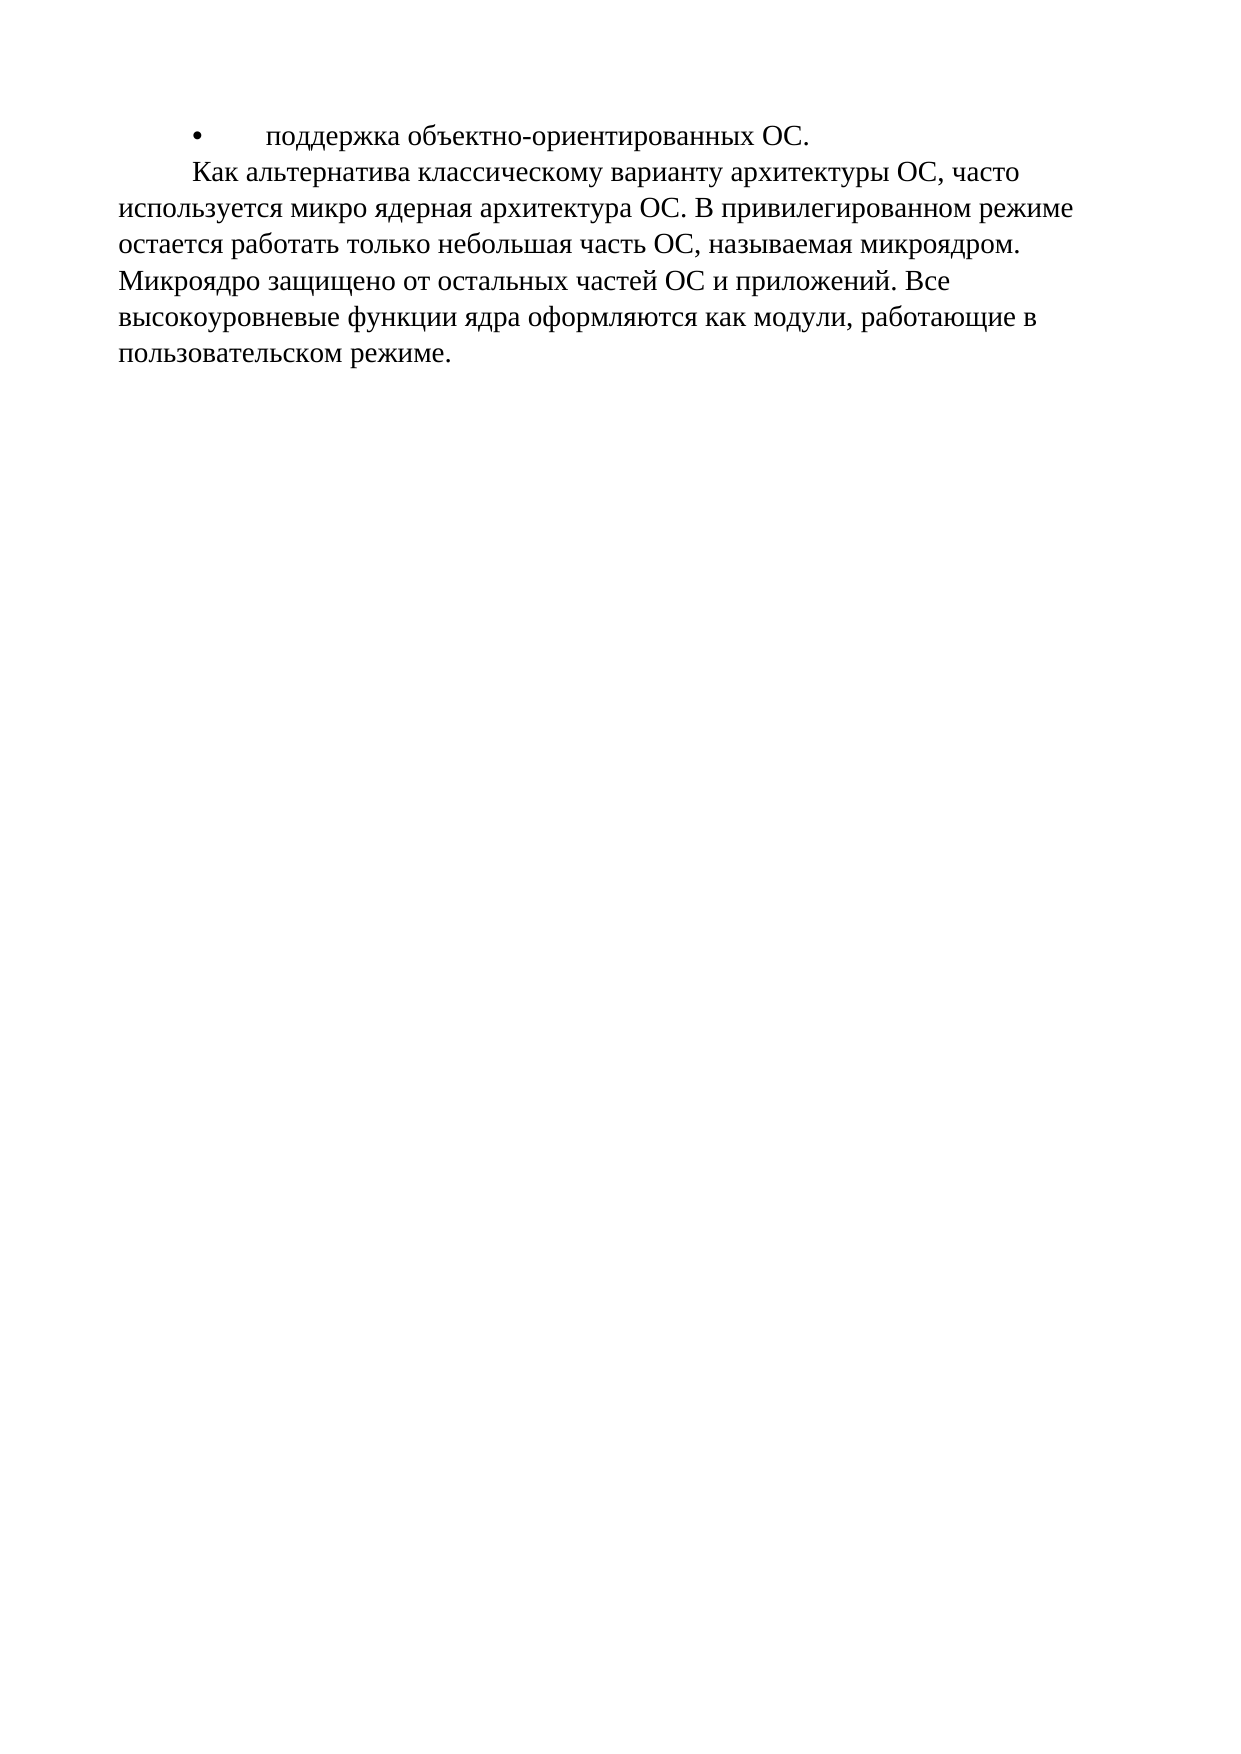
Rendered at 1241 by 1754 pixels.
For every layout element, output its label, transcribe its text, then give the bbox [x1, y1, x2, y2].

list поддержка объектно-ориентированных ОС. [118, 118, 1152, 152]
text Как альтернатива классическому варианту архитектуры ОС, часто используется микро ядерная архитектура ОС. В привилегированном режиме остается работать только небольшая часть ОС, называемая микроядром. Микроядро защищено от остальных частей ОС и приложений. Все высокоуровневые функции ядра оформляются как модули, работающие в пользовательском режиме. [118, 154, 1152, 369]
